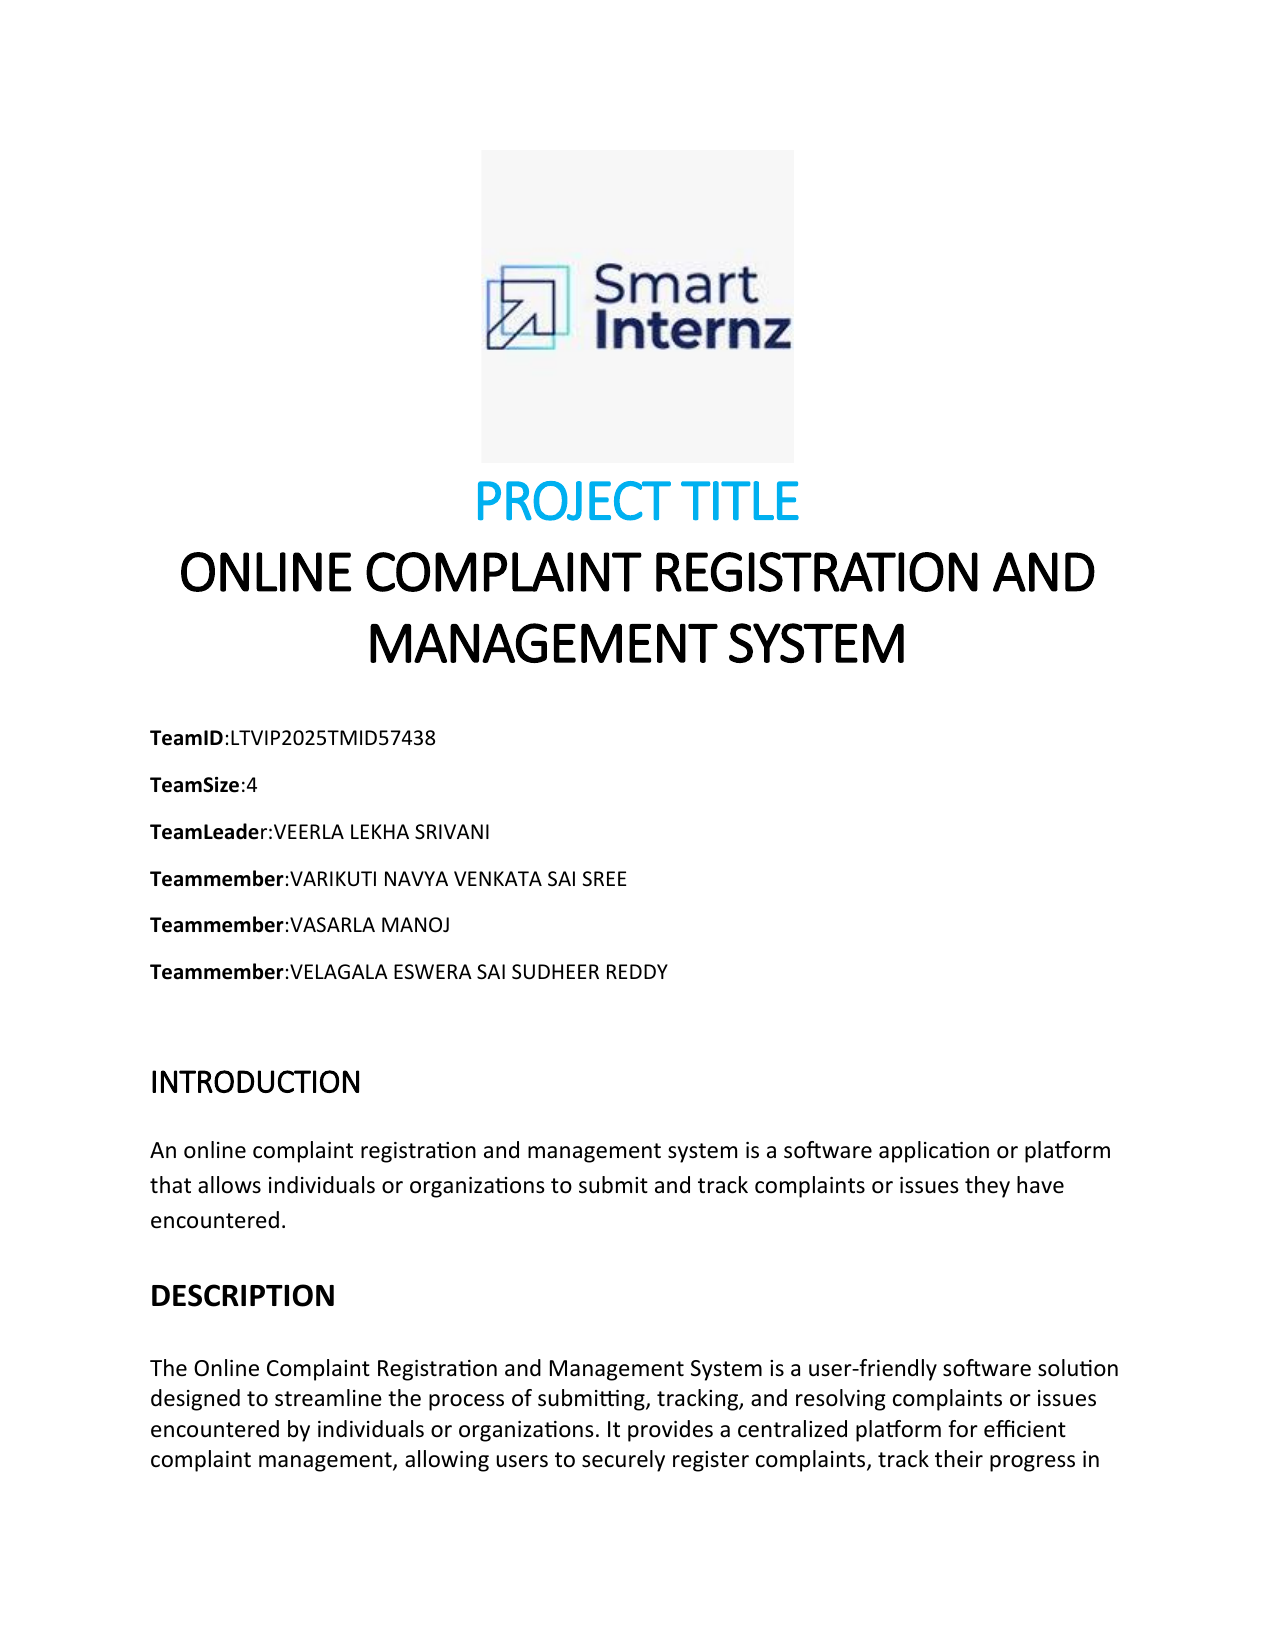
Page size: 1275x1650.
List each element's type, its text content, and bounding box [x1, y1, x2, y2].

text Teammember:VELAGALA ESWERA SAI SUDHEER REDDY [150, 957, 1125, 986]
text TeamID:LTVIP2025TMID57438 [150, 723, 1125, 751]
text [150, 1352, 1125, 1474]
text TeamSize:4 [150, 770, 1125, 798]
text Teammember:VARIKUTI NAVYA VENKATA SAI SREE [150, 864, 1125, 892]
text Teammember:VASARLA MANOJ [150, 911, 1125, 939]
title PROJECT TITLE [150, 462, 1125, 534]
text TeamLeader:VEERLA LEKHA SRIVANI [150, 817, 1125, 845]
subtitle INTRODUCTION [150, 1060, 1125, 1101]
title ONLINE COMPLAINT REGISTRATION AND MANAGEMENT SYSTEM [150, 534, 1125, 676]
text An online complaint registration and management system is a software application or platform that allows individuals or organizations to submit and track complaints or issues they have encountered. [150, 1134, 1125, 1235]
picture [481, 150, 794, 463]
text DESCRIPTION [150, 1274, 1125, 1315]
